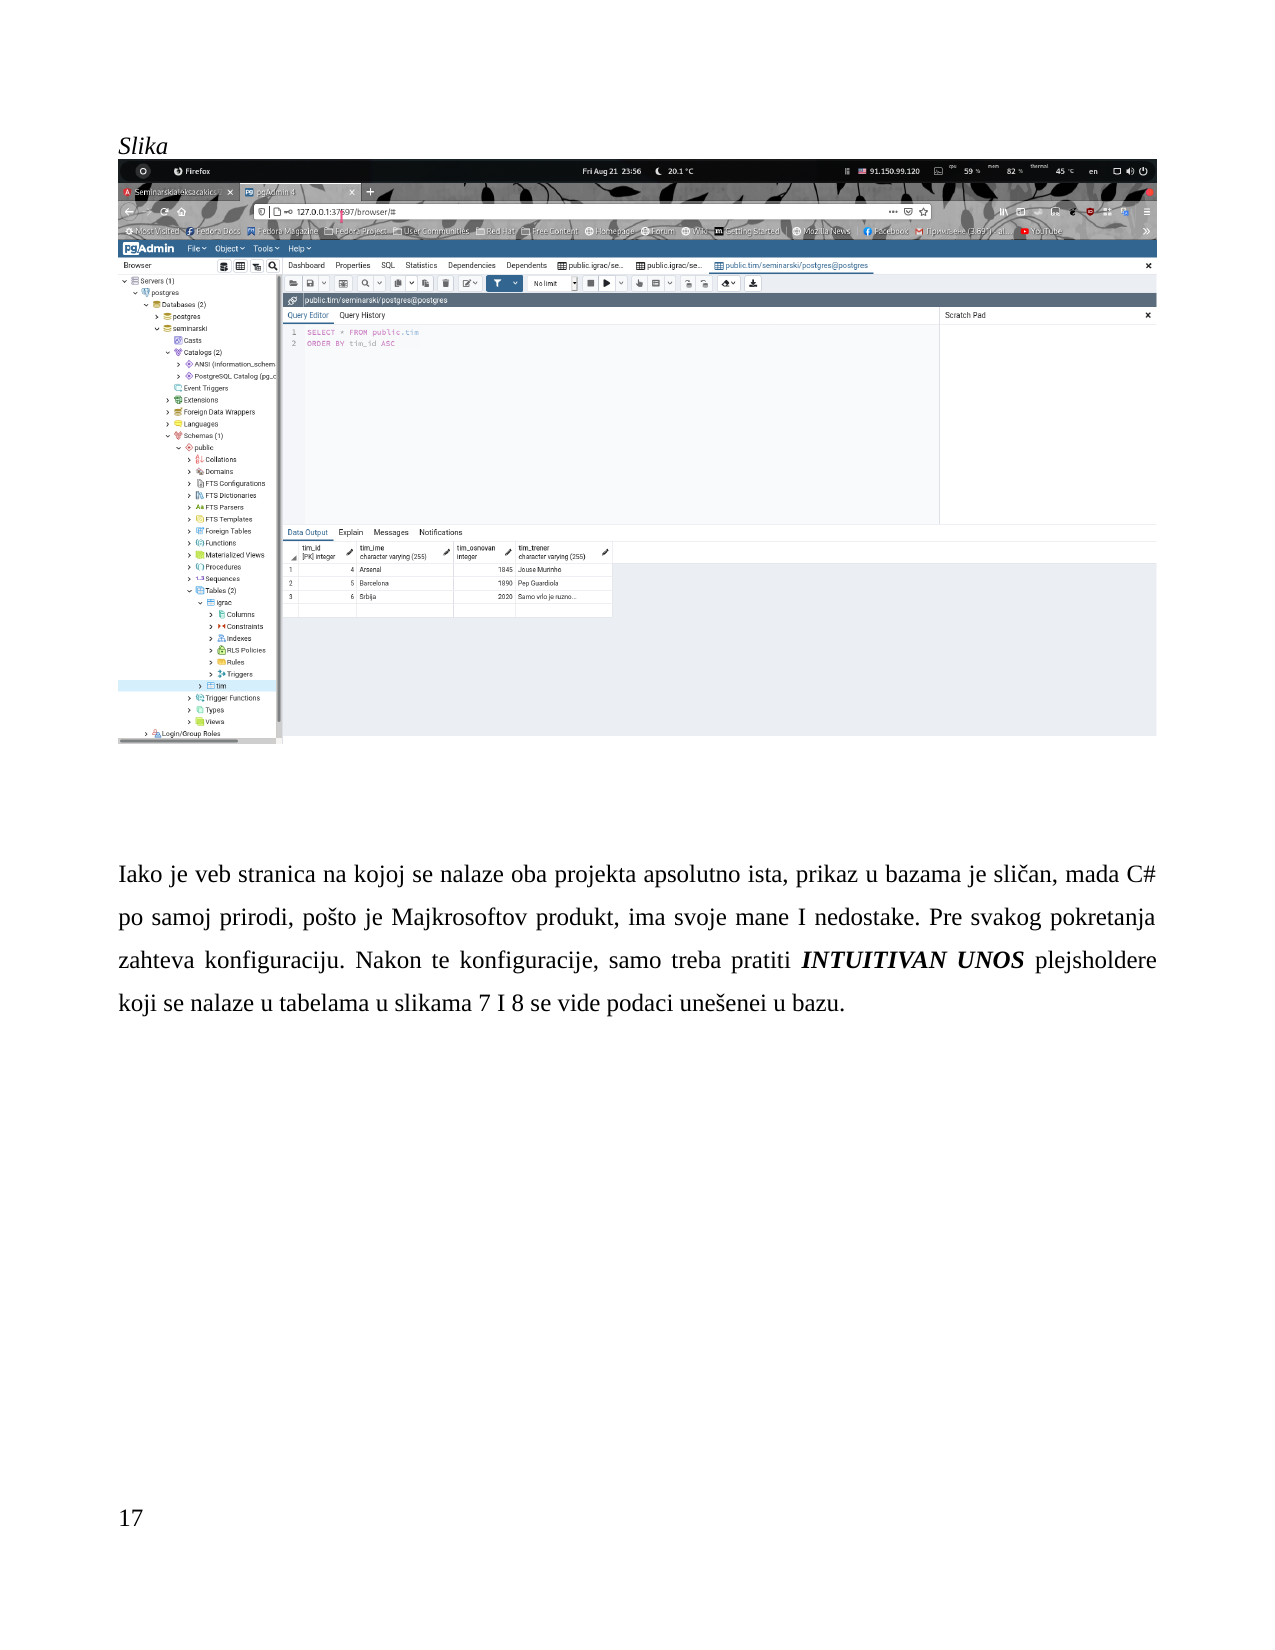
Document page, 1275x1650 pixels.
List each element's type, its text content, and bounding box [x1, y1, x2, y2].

picture [118, 159, 1157, 744]
text Iako je veb stranica na kojoj se nalaze oba projekta apsolutno ista, prikaz u bazama je sličan, mada C# po samoj prirodi, pošto je Majkrosoftov produkt, ima svoje mane I nedostake. Pre svakog pokretanja zahteva konfiguraciju. Nakon te konfiguracije, samo treba pratiti INTUITIVAN UNOS plejsholdere koji se nalaze u tabelama u slikama 7 I 8 se vide podaci unešenei u bazu. [118, 859, 1157, 1017]
